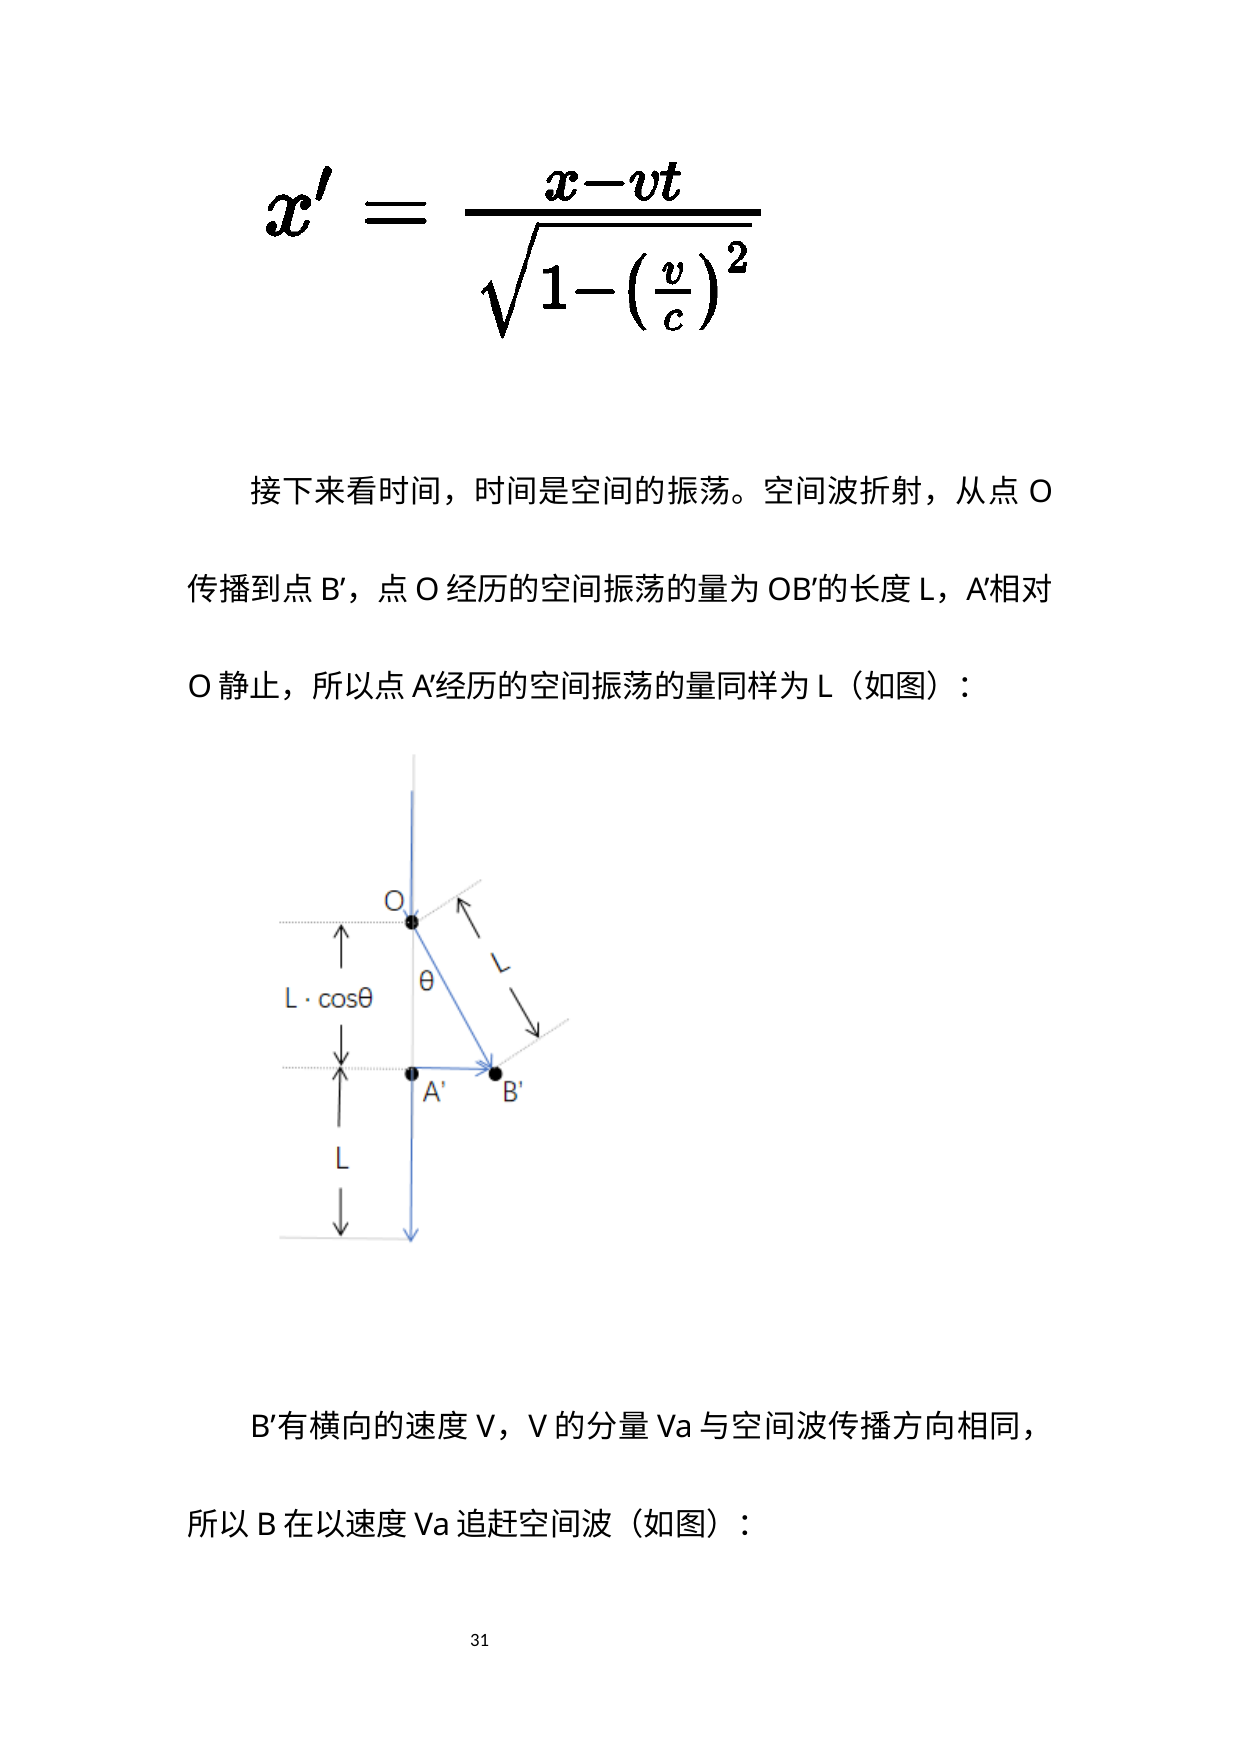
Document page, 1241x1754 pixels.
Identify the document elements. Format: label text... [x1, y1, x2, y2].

picture [250, 162, 768, 344]
list B’有横向的速度V，V的分量Va与空间波传播方向相同，所以B在以速度Va追赶空间波（如图）： [187, 1391, 1053, 1554]
list 接下来看时间，时间是空间的振荡。空间波折射，从点O传播到点B’，点O经历的空间振荡的量为OB’的长度L，A’相对O静止，所以点A’经历的空间振荡的量同样为L（如图）： [187, 457, 1053, 717]
picture [250, 739, 594, 1272]
